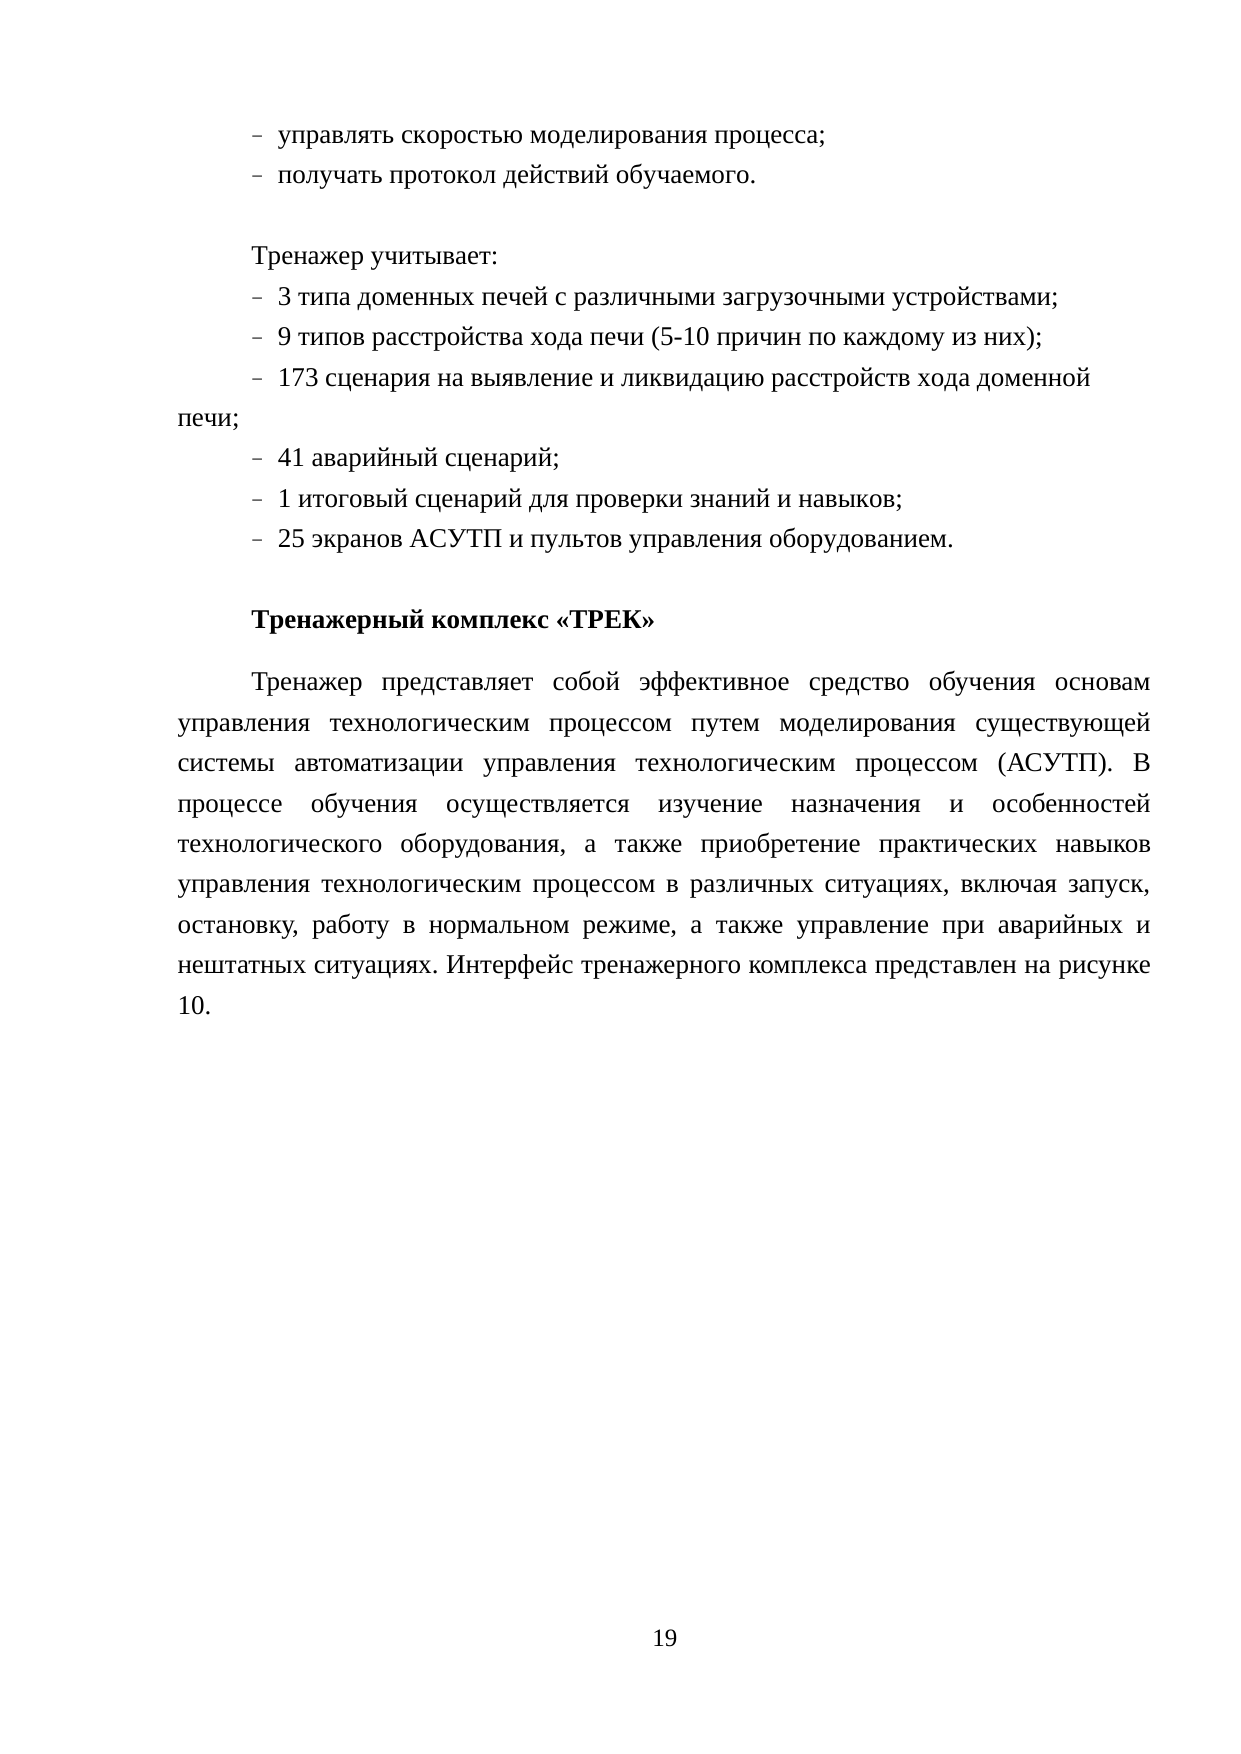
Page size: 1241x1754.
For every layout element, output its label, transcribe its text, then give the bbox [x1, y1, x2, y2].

text Тренажер учитывает: [177, 239, 1152, 271]
list 173 сценария на выявление и ликвидацию расстройств хода доменной печи; [177, 361, 1152, 432]
text Тренажер представляет собой эффективное средство обучения основам управления технологическим процессом путем моделирования существующей системы автоматизации управления технологическим процессом (АСУТП). В процессе обучения осуществляется изучение назначения и особенностей технологического оборудования, а также приобретение практических навыков управления технологическим процессом в различных ситуациях, включая запуск, остановку, работу в нормальном режиме, а также управление при аварийных и нештатных ситуациях. Интерфейс тренажерного комплекса представлен на рисунке 10. [177, 665, 1152, 1020]
list получать протокол действий обучаемого. [177, 158, 1152, 190]
list 9 типов расстройства хода печи (5-10 причин по каждому из них); [177, 320, 1152, 351]
list 41 аварийный сценарий; [177, 441, 1152, 473]
list 3 типа доменных печей с различными загрузочными устройствами; [177, 280, 1152, 311]
text Тренажерный комплекс «ТРЕК» [177, 603, 1152, 634]
list управлять скоростью моделирования процесса; [177, 118, 1152, 149]
list 25 экранов АСУТП и пультов управления оборудованием. [177, 522, 1152, 553]
list 1 итоговый сценарий для проверки знаний и навыков; [177, 482, 1152, 513]
